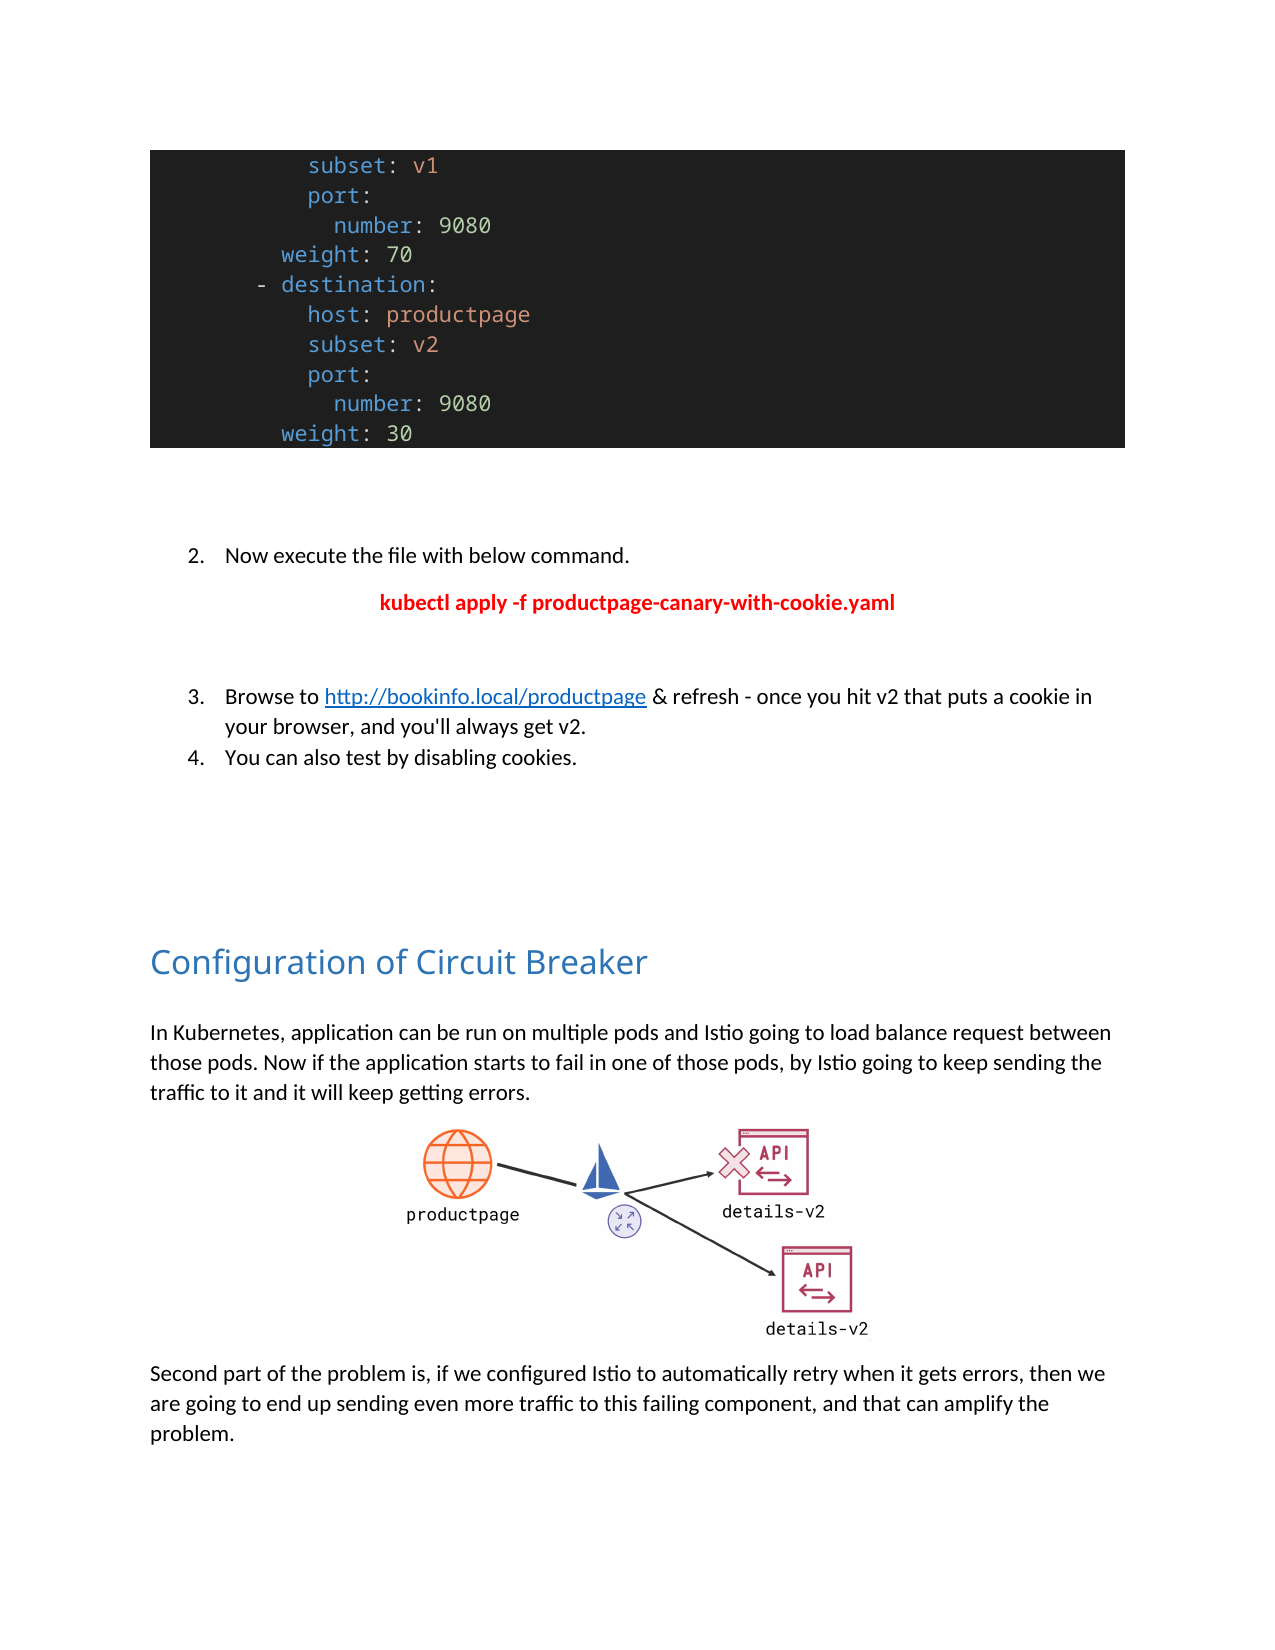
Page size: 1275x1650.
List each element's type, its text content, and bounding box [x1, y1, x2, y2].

text subset: v2 [150, 329, 1125, 358]
text subset: v1 [150, 150, 1125, 180]
text kubectl apply -f productpage-canary-with-cookie.yaml [150, 588, 1125, 617]
text weight: 70 [150, 239, 1125, 269]
list Now execute the file with below command. [187, 542, 1125, 570]
subtitle Configuration of Circuit Breaker [150, 938, 1125, 984]
text port: [150, 180, 1125, 209]
text weight: 30 [150, 418, 1125, 448]
text Second part of the problem is, if we configured Istio to automatically retry when it gets errors, then we are going to end up sending even more traffic to this failing component, and that can amplify the problem. [150, 1359, 1125, 1447]
list Browse to http://bookinfo.local/productpage & refresh - once you hit v2 that puts a cookie in your browser, and you'll always get v2. [187, 682, 1125, 741]
text number: 9080 [150, 209, 1125, 239]
picture [404, 1125, 871, 1341]
text - destination: [150, 269, 1125, 299]
text In Kubernetes, application can be run on multiple pods and Istio going to load balance request between those pods. Now if the application starts to fail in one of those pods, by Istio going to keep sending the traffic to it and it will keep getting errors. [150, 987, 1125, 1106]
text host: productpage [150, 299, 1125, 329]
text number: 9080 [150, 388, 1125, 418]
text port: [150, 358, 1125, 388]
list You can also test by disabling cookies. [187, 743, 1125, 771]
